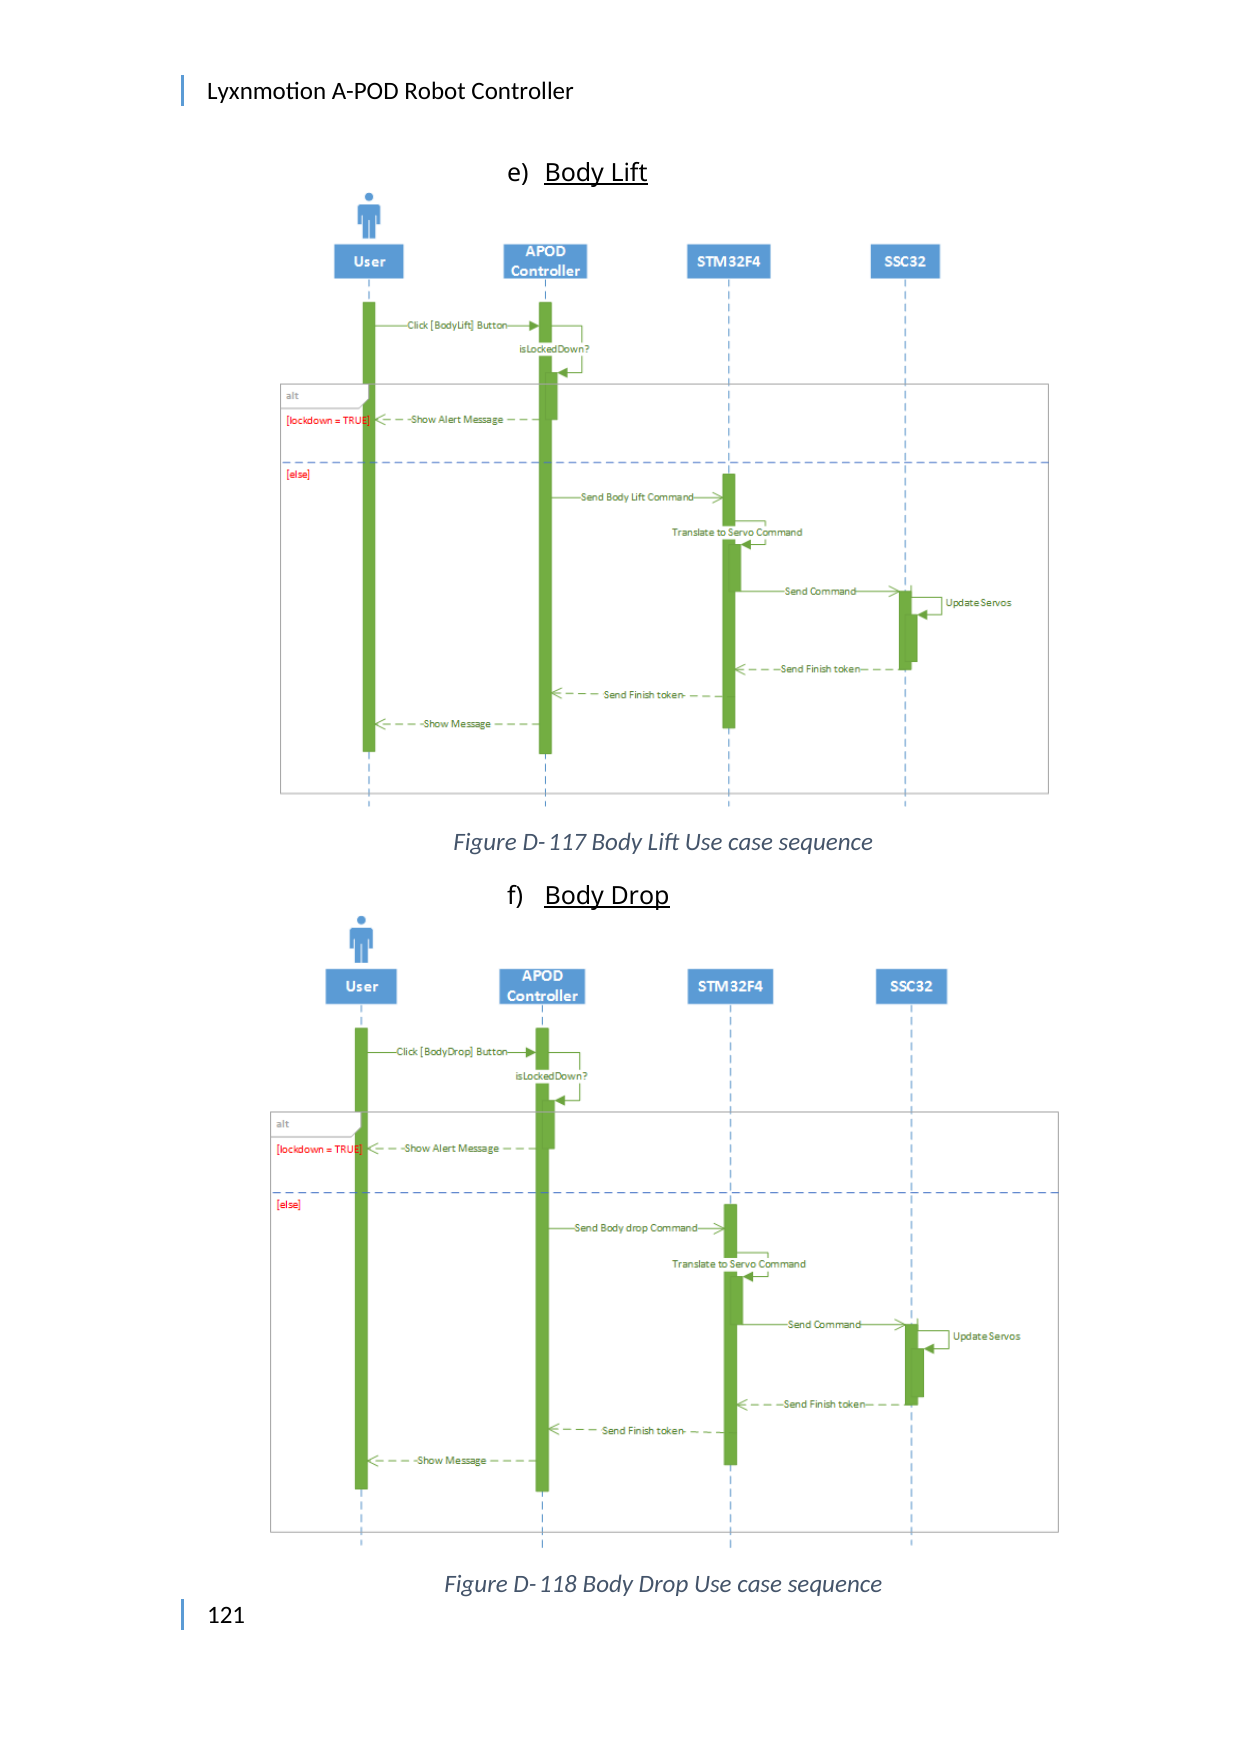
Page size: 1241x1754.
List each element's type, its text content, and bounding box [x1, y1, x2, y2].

picture [269, 914, 1060, 1550]
subtitle Body Lift [507, 155, 1122, 189]
picture [279, 191, 1050, 807]
subtitle Body Drop [507, 877, 1122, 912]
